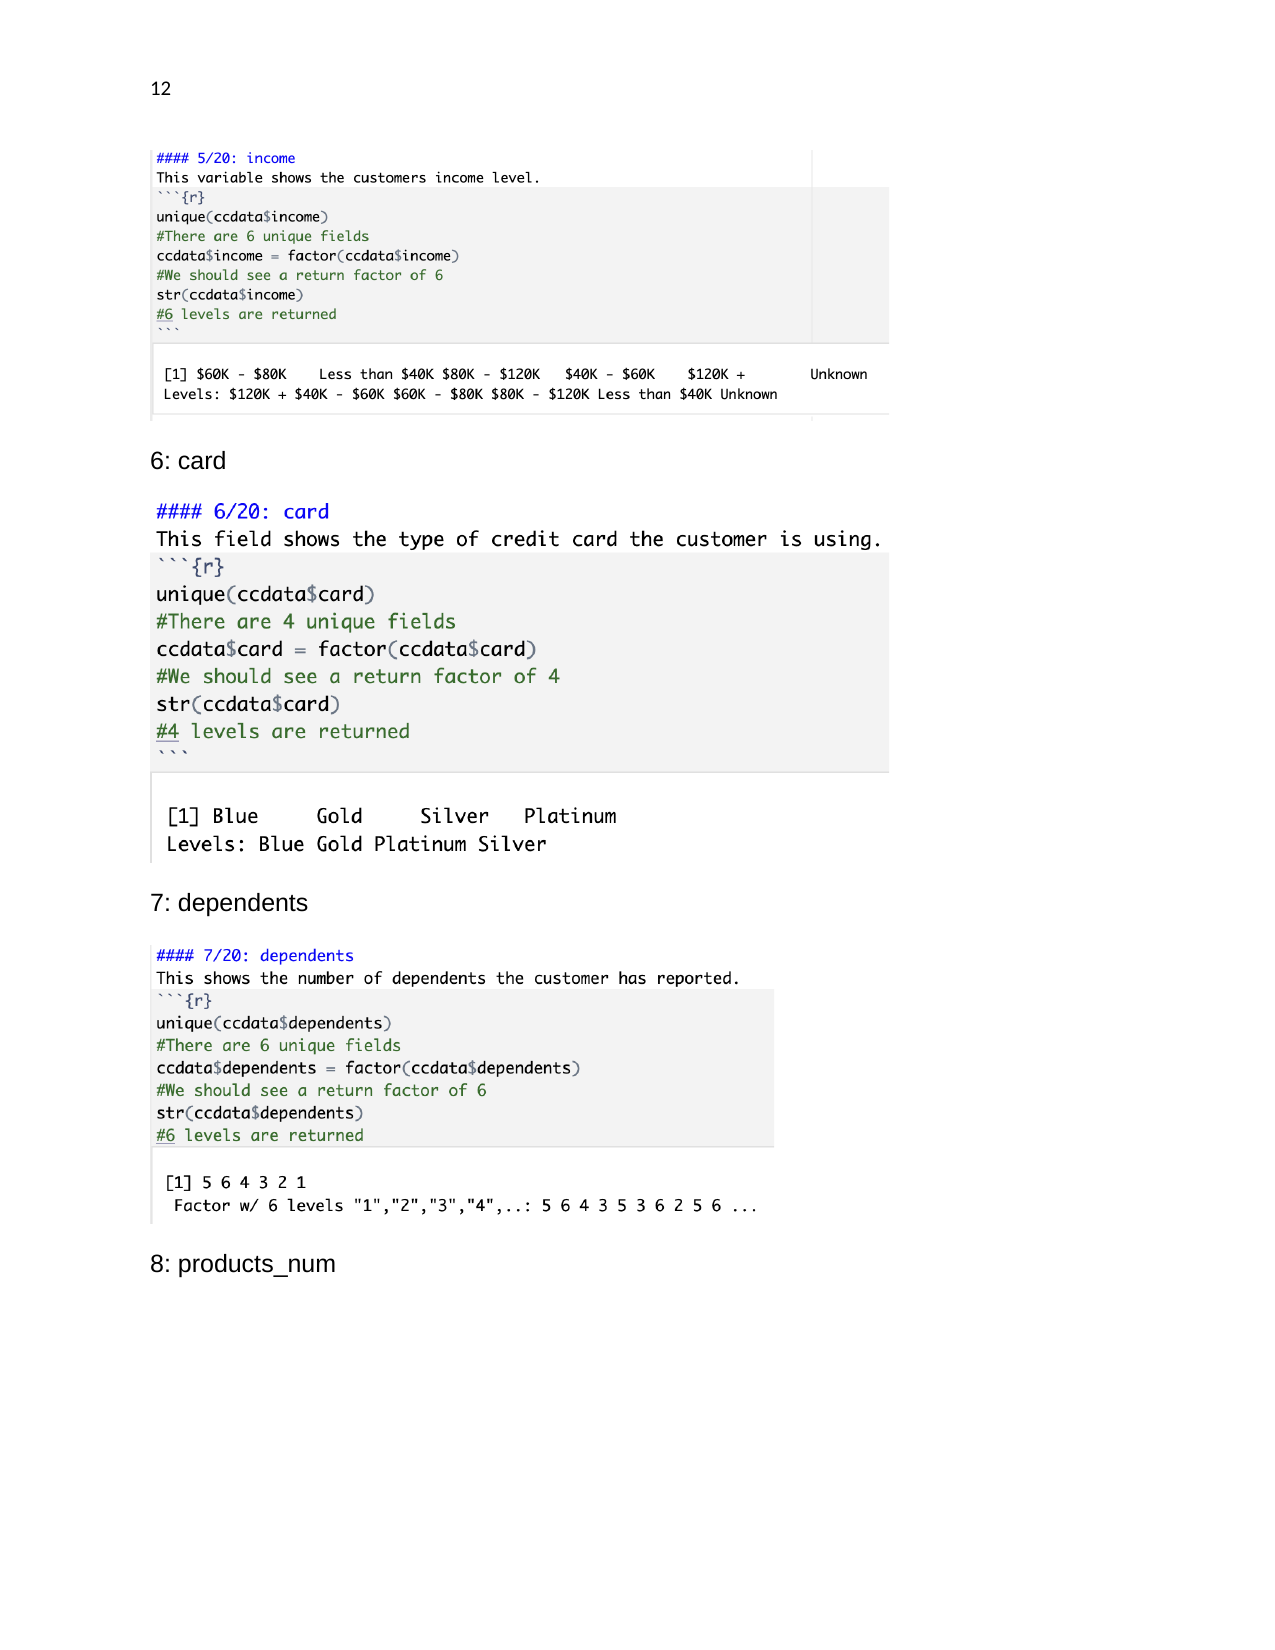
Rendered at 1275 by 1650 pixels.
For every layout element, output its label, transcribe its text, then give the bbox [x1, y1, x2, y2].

picture [150, 945, 775, 1224]
text 8: products_num [150, 1249, 1125, 1278]
text 7: dependents [150, 888, 1125, 917]
picture [150, 503, 890, 863]
text 6: card [150, 446, 1125, 475]
picture [150, 150, 890, 421]
